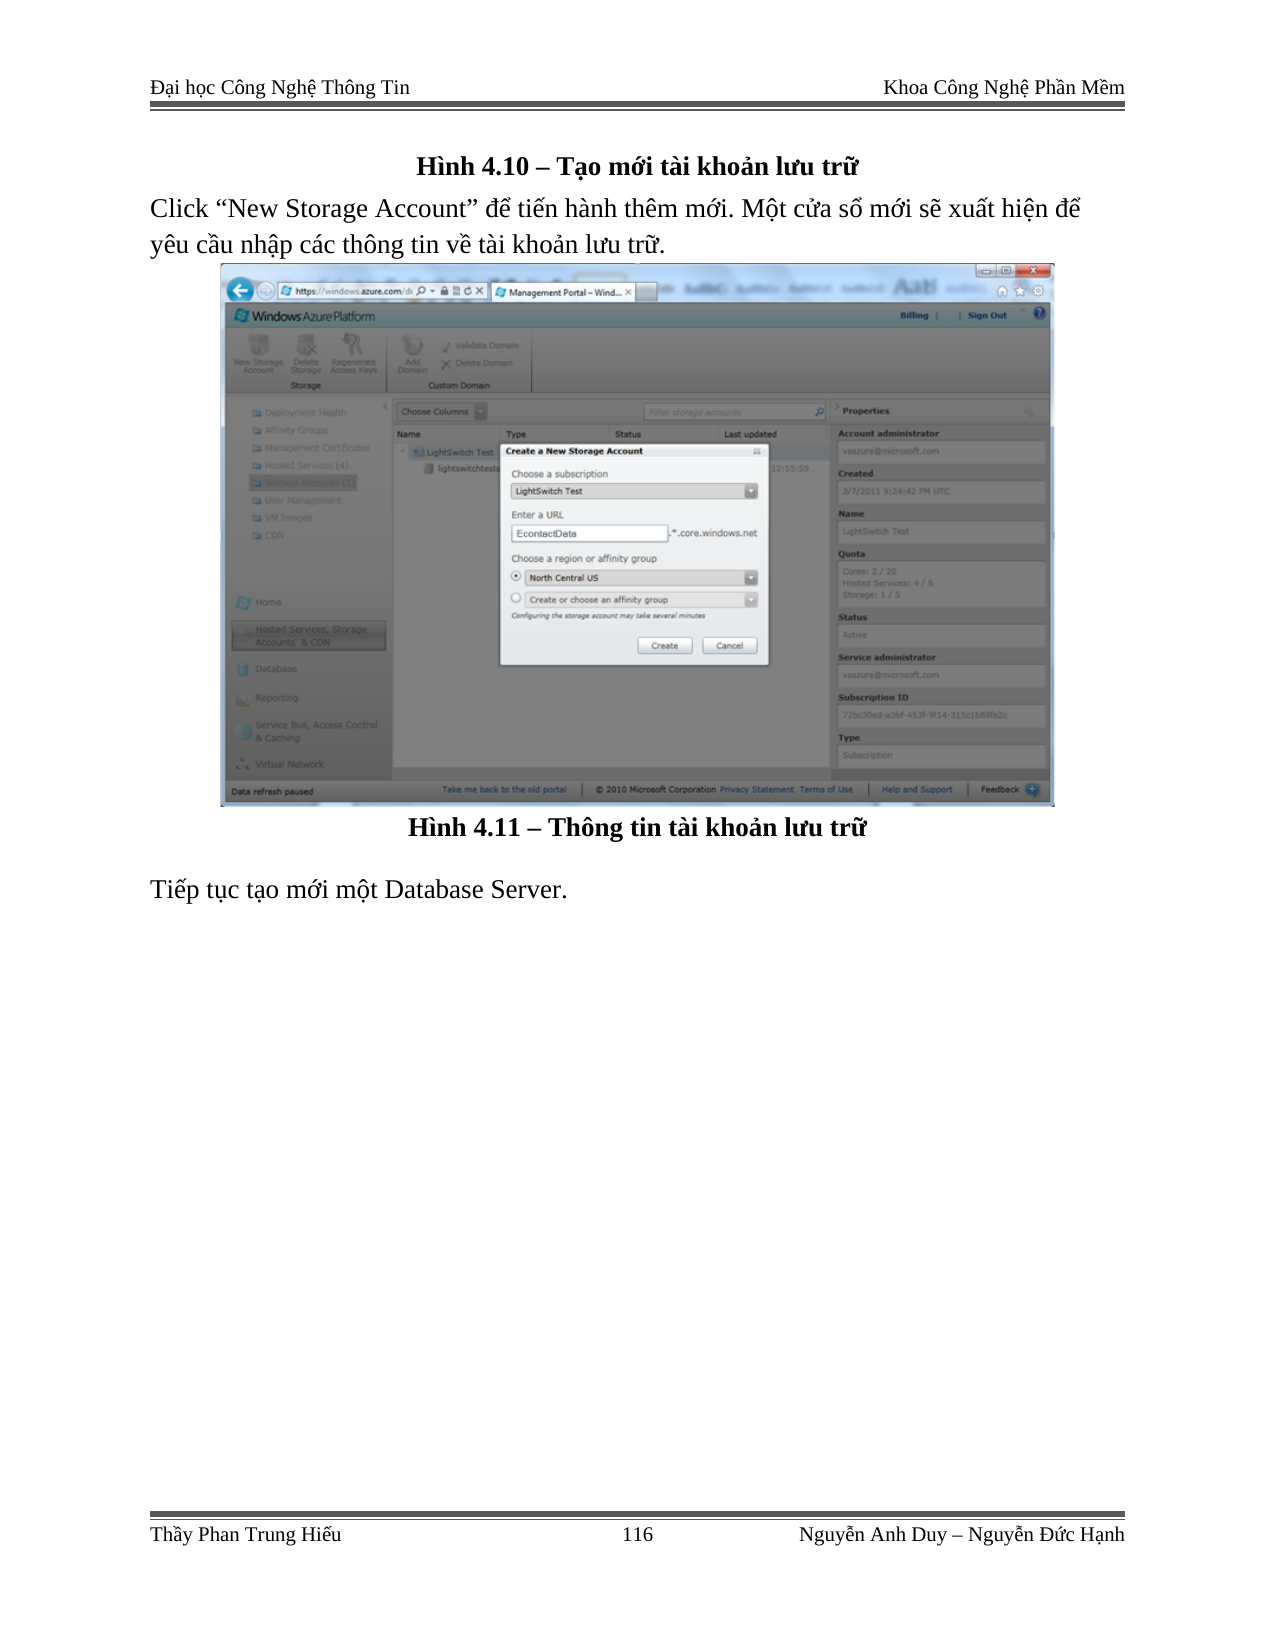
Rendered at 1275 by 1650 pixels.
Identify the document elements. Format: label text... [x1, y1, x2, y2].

picture [220, 263, 1055, 807]
text Hình 4.11 – Thông tin tài khoản lưu trữ [150, 811, 1125, 842]
text Tiếp tục tạo mới một Database Server. [150, 874, 1125, 905]
text Click “New Storage Account” để tiến hành thêm mới. Một cửa sổ mới sẽ xuất hiện để yêu cầu nhập các thông tin về tài khoản lưu trữ. [150, 192, 1125, 259]
subtitle Hình 4.10 – Tạo mới tài khoản lưu trữ [150, 150, 1125, 181]
